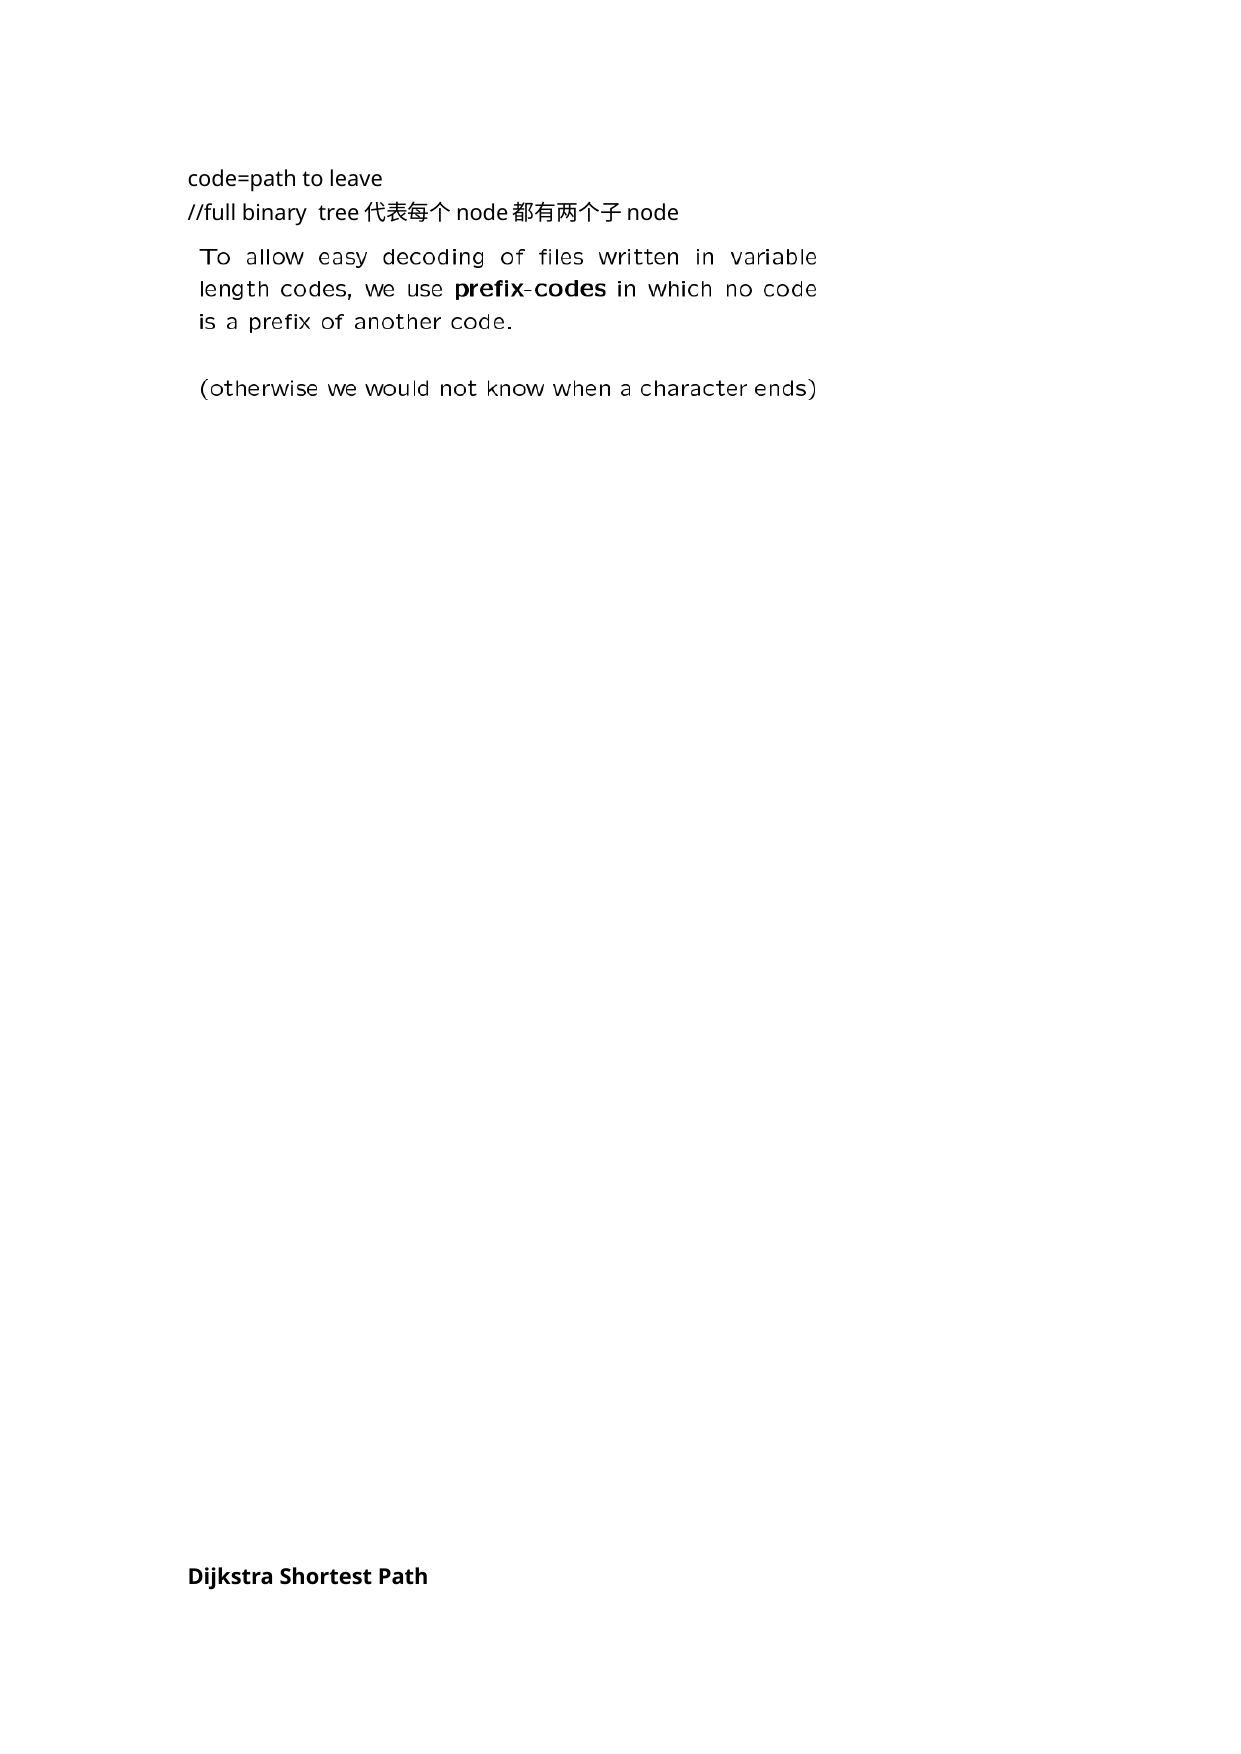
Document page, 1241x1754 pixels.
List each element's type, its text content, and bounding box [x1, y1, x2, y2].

picture [187, 227, 845, 419]
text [187, 162, 1053, 194]
text Dijkstra Shortest Path [187, 1559, 1053, 1592]
text //full binary tree代表每个node都有两个子node [187, 194, 1053, 227]
